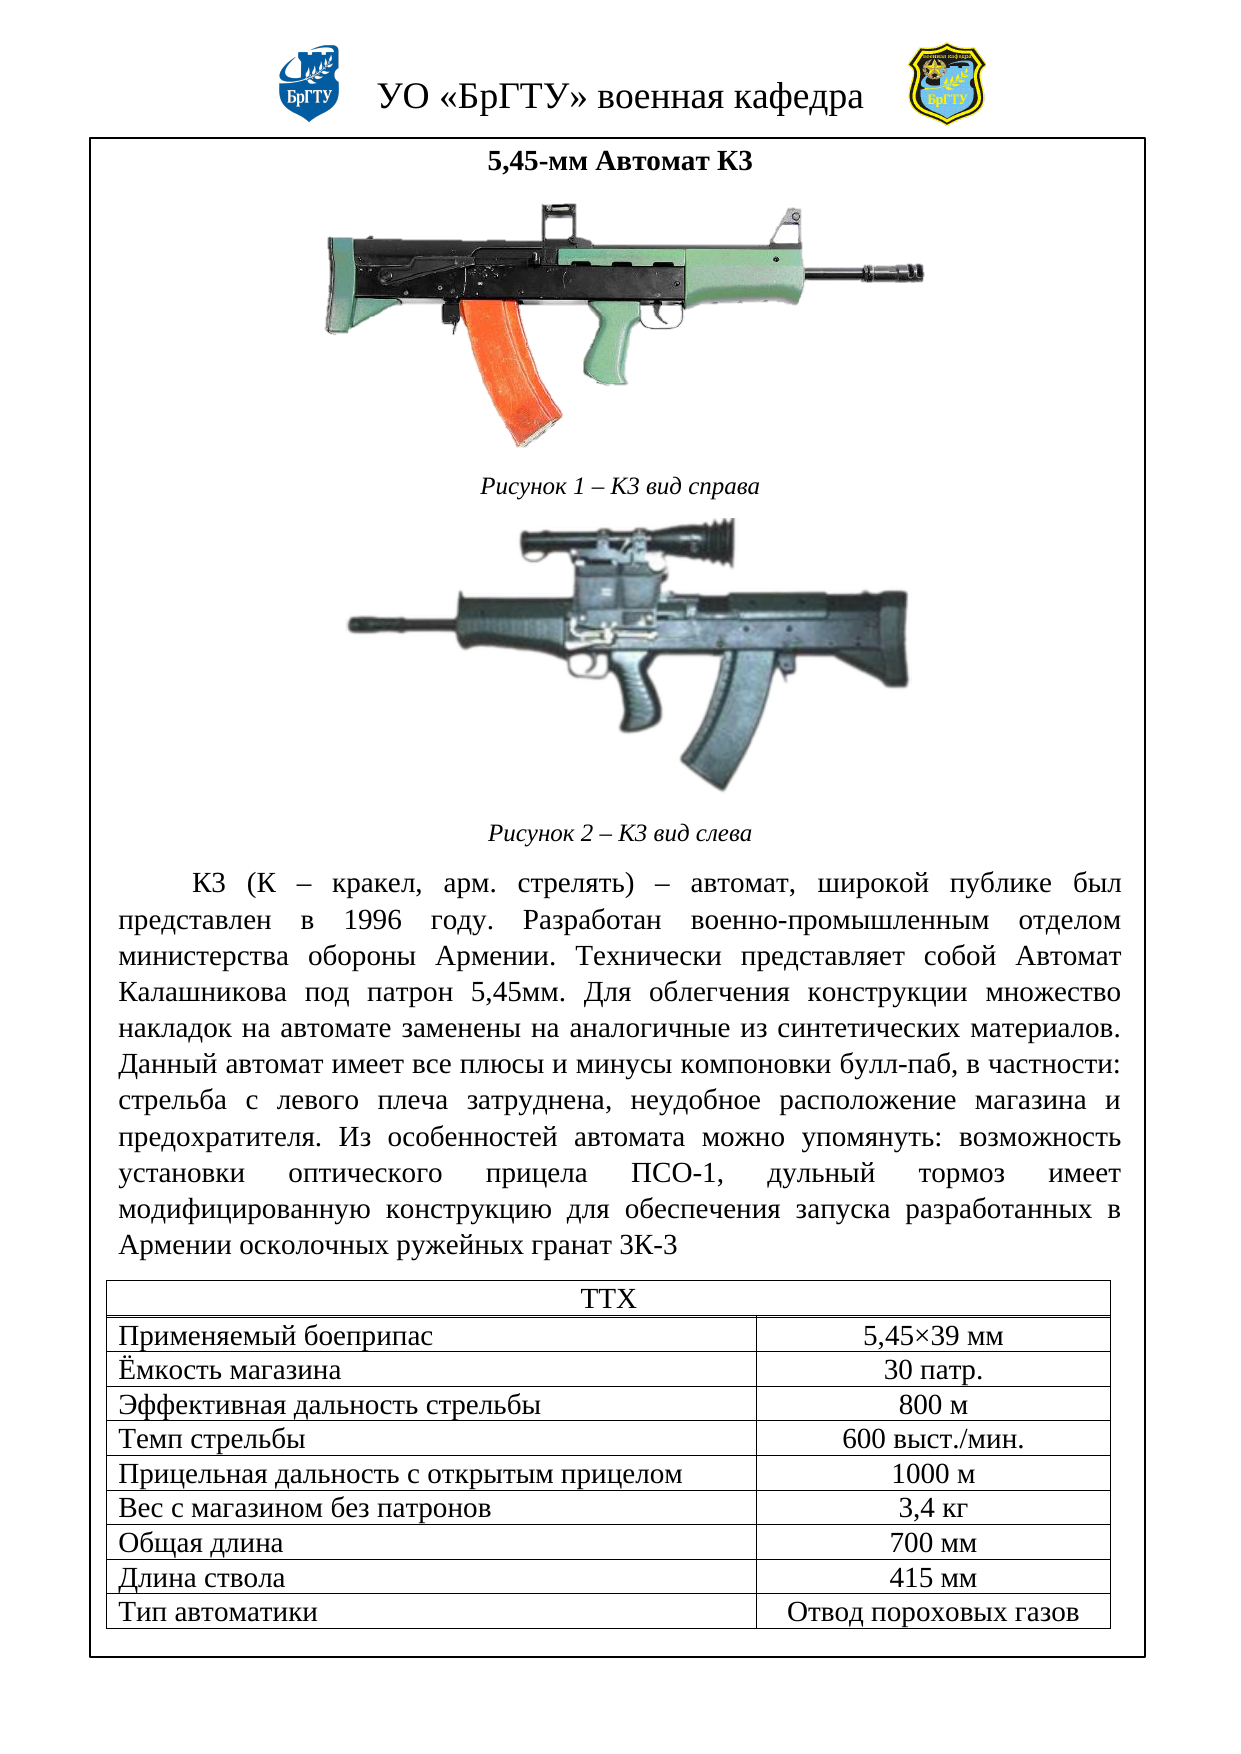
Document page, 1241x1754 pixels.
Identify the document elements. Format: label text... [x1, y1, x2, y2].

table_cell Вес с магазином без патронов [107, 1491, 756, 1524]
table_header ТТХ [107, 1281, 1110, 1314]
table_cell 700 мм [757, 1525, 1110, 1559]
table_cell Длина ствола [107, 1560, 756, 1593]
picture [326, 518, 915, 799]
table_cell 415 мм [757, 1560, 1110, 1593]
text Рисунок 1 – К3 вид справа [118, 471, 1122, 500]
table_cell Общая длина [107, 1525, 756, 1559]
text 5,45-мм Автомат К3 [118, 143, 1122, 177]
table_cell Ёмкость магазина [107, 1352, 756, 1386]
table_cell 600 выст./мин. [757, 1421, 1110, 1455]
text К3 (К – кракел, арм. стрелять) – автомат, широкой публике был представлен в 1996 году. Разработан военно-промышленным отделом министерства обороны Армении. Технически представляет собой Автомат Калашникова под патрон 5,45мм. Для облегчения конструкции множество накладок на автомате заменены на аналогичные из синтетических материалов. Данный автомат имеет все плюсы и минусы компоновки булл-паб, в частности: стрельба с левого плеча затруднена, неудобное расположение магазина и предохратителя. Из особенностей автомата можно упомянуть: возможность установки оптического прицела ПСО-1, дульный тормоз имеет модифицированную конструкцию для обеспечения запуска разработанных в Армении осколочных ружейных гранат 3К-3 [118, 866, 1122, 1261]
table_cell 30 патр. [757, 1352, 1110, 1386]
table_cell Темп стрельбы [107, 1421, 756, 1455]
table_cell 800 м [757, 1387, 1110, 1420]
table_cell 1000 м [757, 1456, 1110, 1489]
text Рисунок 2 – К3 вид слева [118, 818, 1122, 847]
picture [270, 44, 348, 123]
table_cell Тип автоматики [107, 1594, 756, 1628]
table_cell Эффективная дальность стрельбы [107, 1387, 756, 1420]
table_cell Отвод пороховых газов [757, 1594, 1110, 1628]
table_cell Применяемый боеприпас [107, 1318, 756, 1351]
table_cell 3,4 кг [757, 1491, 1110, 1524]
picture [907, 42, 987, 126]
table_cell 5,45×39 мм [757, 1318, 1110, 1351]
picture [306, 196, 934, 453]
table_cell Прицельная дальность с открытым прицелом [107, 1456, 756, 1489]
